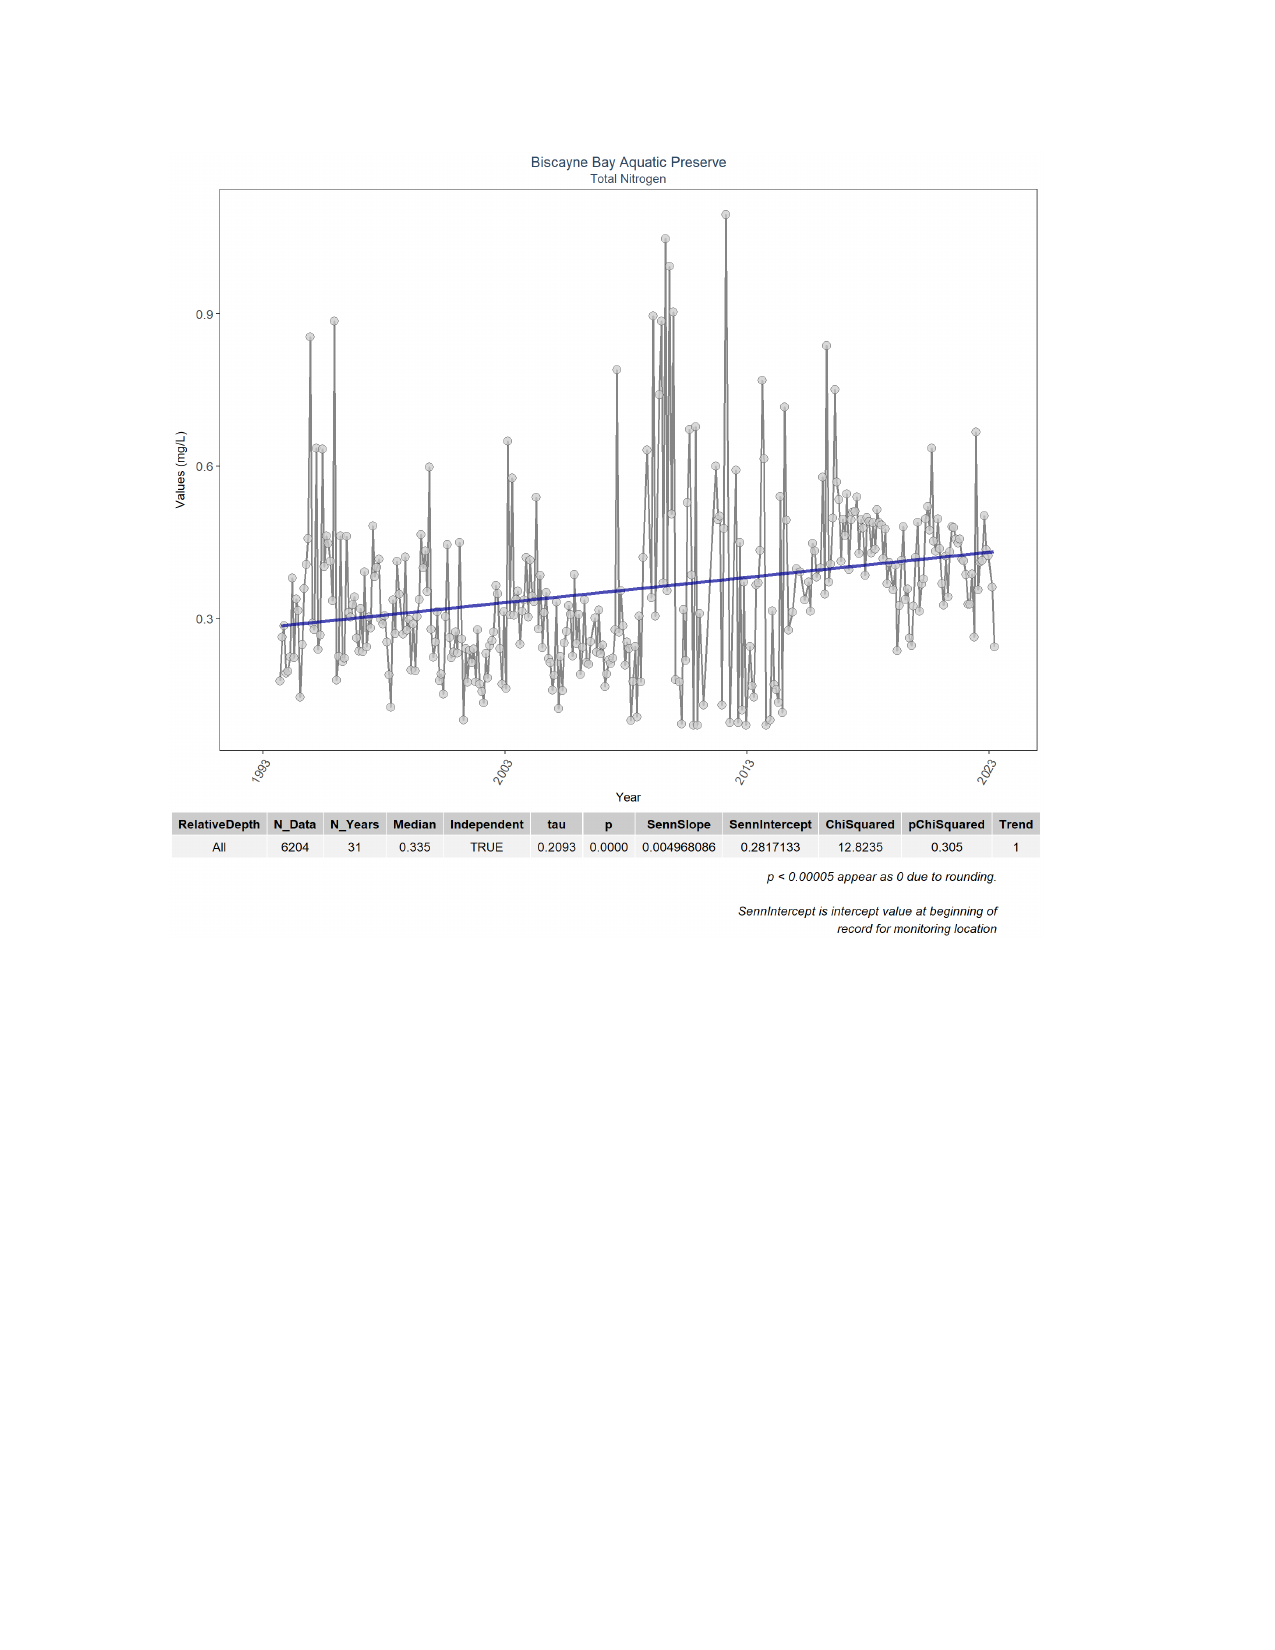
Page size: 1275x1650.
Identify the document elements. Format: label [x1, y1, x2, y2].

picture [168, 150, 1044, 938]
